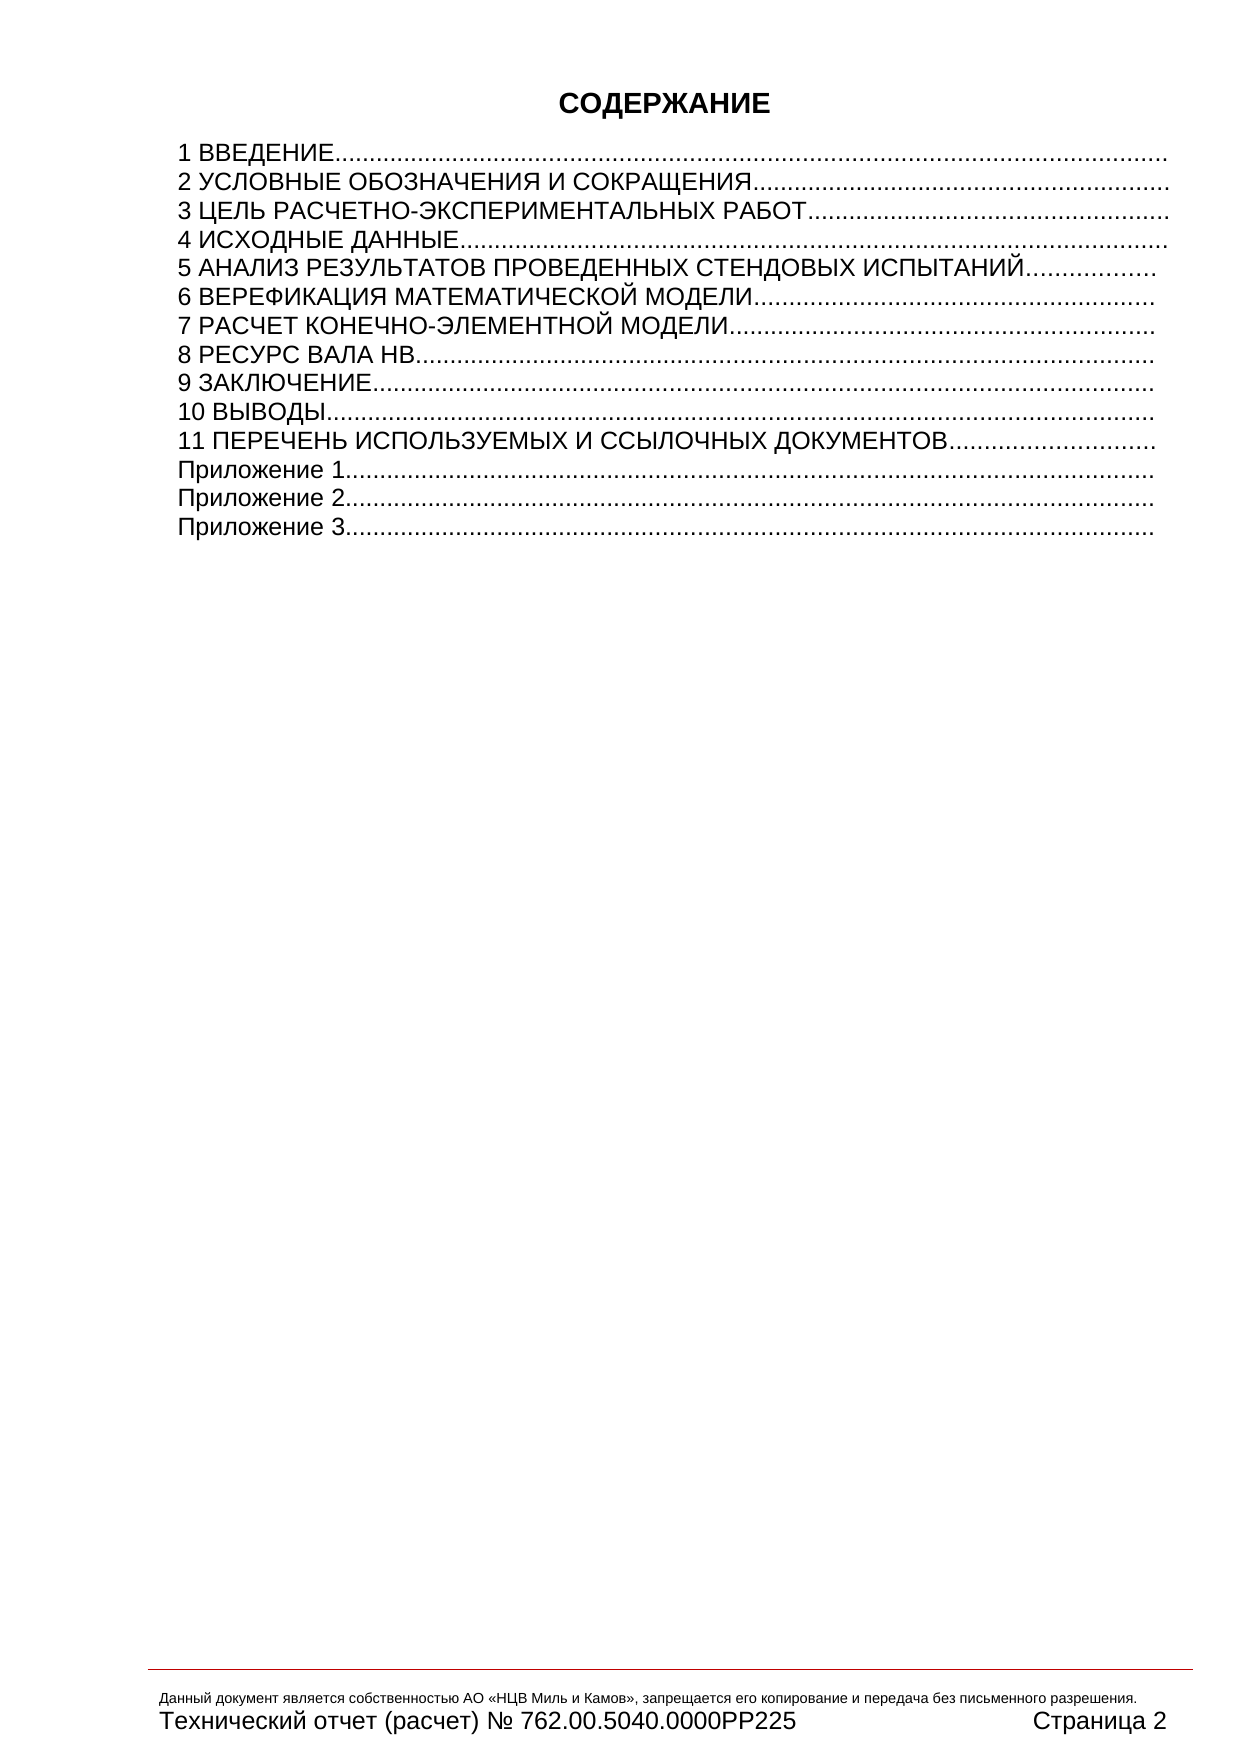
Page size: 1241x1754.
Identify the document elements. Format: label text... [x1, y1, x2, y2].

text 9 ЗАКЛЮЧЕНИЕ 25 [148, 368, 1136, 397]
text 10 ВЫВОДЫ 26 [148, 397, 1136, 426]
text 11 ПЕРЕЧЕНЬ ИСПОЛЬЗУЕМЫХ И ССЫЛОЧНЫХ ДОКУМЕНТОВ 27 [148, 426, 1136, 455]
text Приложение 3 62 [148, 512, 1136, 541]
text 5 АНАЛИЗ РЕЗУЛЬТАТОВ ПРОВЕДЕННЫХ СТЕНДОВЫХ ИСПЫТАНИЙ 10 [148, 253, 1136, 282]
text 8 РЕСУРС ВАЛА НВ 19 [148, 340, 1136, 368]
text 1 ВВЕДЕНИЕ 3 [148, 138, 1136, 167]
text 6 ВЕРЕФИКАЦИЯ МАТЕМАТИЧЕСКОЙ МОДЕЛИ 12 [148, 282, 1136, 311]
text Приложение 1 28 [148, 455, 1136, 483]
text 4 ИСХОДНЫЕ ДАННЫЕ 6 [148, 225, 1136, 253]
text 2 УСЛОВНЫЕ ОБОЗНАЧЕНИЯ И СОКРАЩЕНИЯ 4 [148, 167, 1136, 196]
text 3 ЦЕЛЬ РАСЧЕТНО-ЭКСПЕРИМЕНТАЛЬНЫХ РАБОТ 5 [148, 196, 1136, 225]
text 7 РАСЧЕТ КОНЕЧНО-ЭЛЕМЕНТНОЙ МОДЕЛИ 14 [148, 311, 1136, 340]
text Приложение 2 44 [148, 483, 1136, 512]
text СОДЕРЖАНИЕ [148, 86, 1181, 119]
